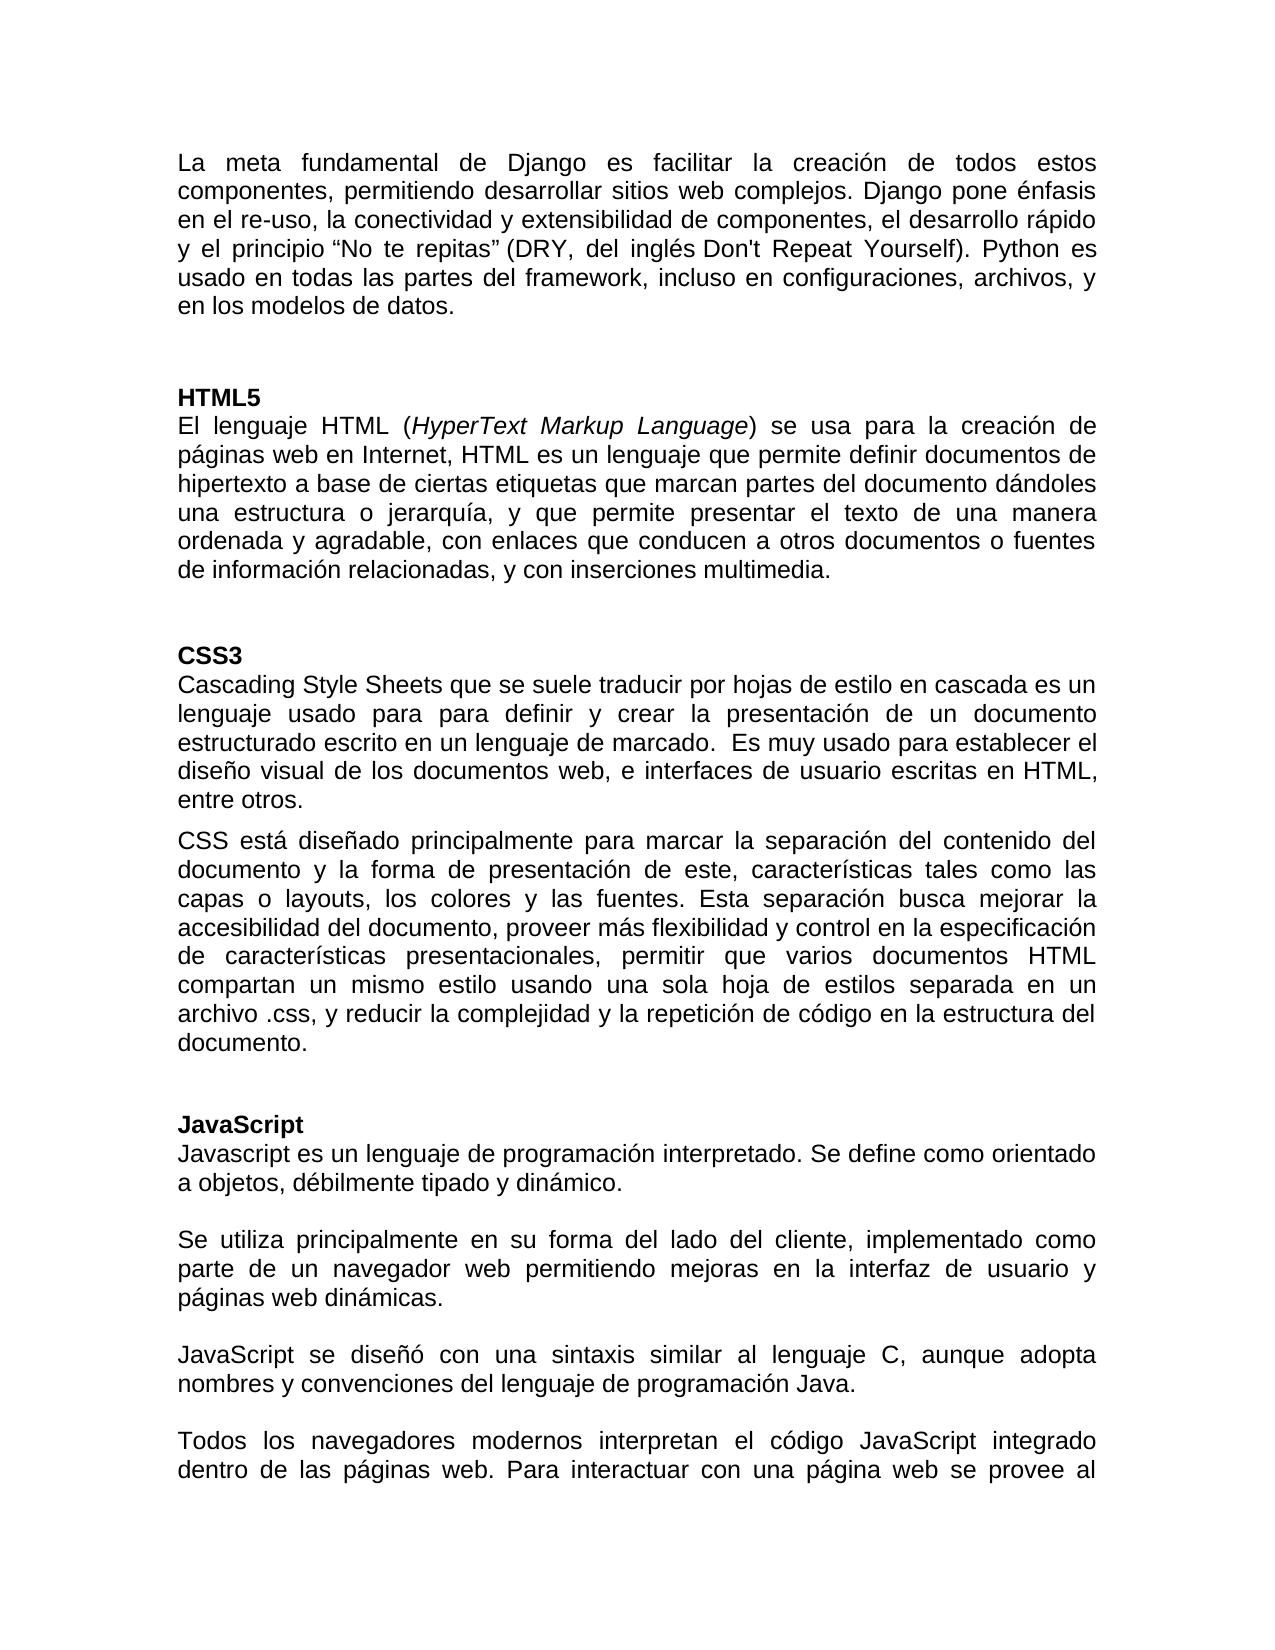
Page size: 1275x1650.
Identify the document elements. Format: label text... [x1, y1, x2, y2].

text Cascading Style Sheets que se suele traducir por hojas de estilo en cascada es un lenguaje usado para para definir y crear la presentación de un documento estructurado escrito en un lenguaje de marcado. ​ Es muy usado para establecer el diseño visual de los documentos web, e interfaces de usuario escritas en HTML, entre otros. [177, 670, 1098, 814]
text Se utiliza principalmente en su forma del lado del cliente, implementado como parte de un navegador web permitiendo mejoras en la interfaz de usuario y páginas web dinámicas. [177, 1225, 1098, 1311]
text La meta fundamental de Django es facilitar la creación de todos estos componentes, permitiendo desarrollar sitios web complejos. Django pone énfasis en el re-uso, la conectividad y extensibilidad de componentes, el desarrollo rápido y el principio “No te repitas” (DRY, del inglés Don't Repeat Yourself). Python es usado en todas las partes del framework, incluso en configuraciones, archivos, y en los modelos de datos. [177, 148, 1098, 320]
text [177, 1426, 1098, 1484]
text HTML5 [177, 383, 1098, 411]
text Javascript es un lenguaje de programación interpretado. Se define como orientado a objetos, débilmente tipado y dinámico. [177, 1139, 1098, 1196]
text JavaScript [177, 1110, 1098, 1139]
text CSS está diseñado principalmente para marcar la separación del contenido del documento y la forma de presentación de este, características tales como las capas o layouts, los colores y las fuentes. Esta separación busca mejorar la accesibilidad del documento, proveer más flexibilidad y control en la especificación de características presentacionales, permitir que varios documentos HTML compartan un mismo estilo usando una sola hoja de estilos separada en un archivo .css, y reducir la complejidad y la repetición de código en la estructura del documento. [177, 826, 1098, 1056]
text El lenguaje HTML (HyperText Markup Language) se usa para la creación de páginas web en Internet, HTML es un lenguaje que permite definir documentos de hipertexto a base de ciertas etiquetas que marcan partes del documento dándoles una estructura o jerarquía, y que permite presentar el texto de una manera ordenada y agradable, con enlaces que conducen a otros documentos o fuentes de información relacionadas, y con inserciones multimedia. [177, 411, 1098, 584]
text CSS3 [177, 641, 1098, 670]
text JavaScript se diseñó con una sintaxis similar al lenguaje C, aunque adopta nombres y convenciones del lenguaje de programación Java. [177, 1340, 1098, 1398]
